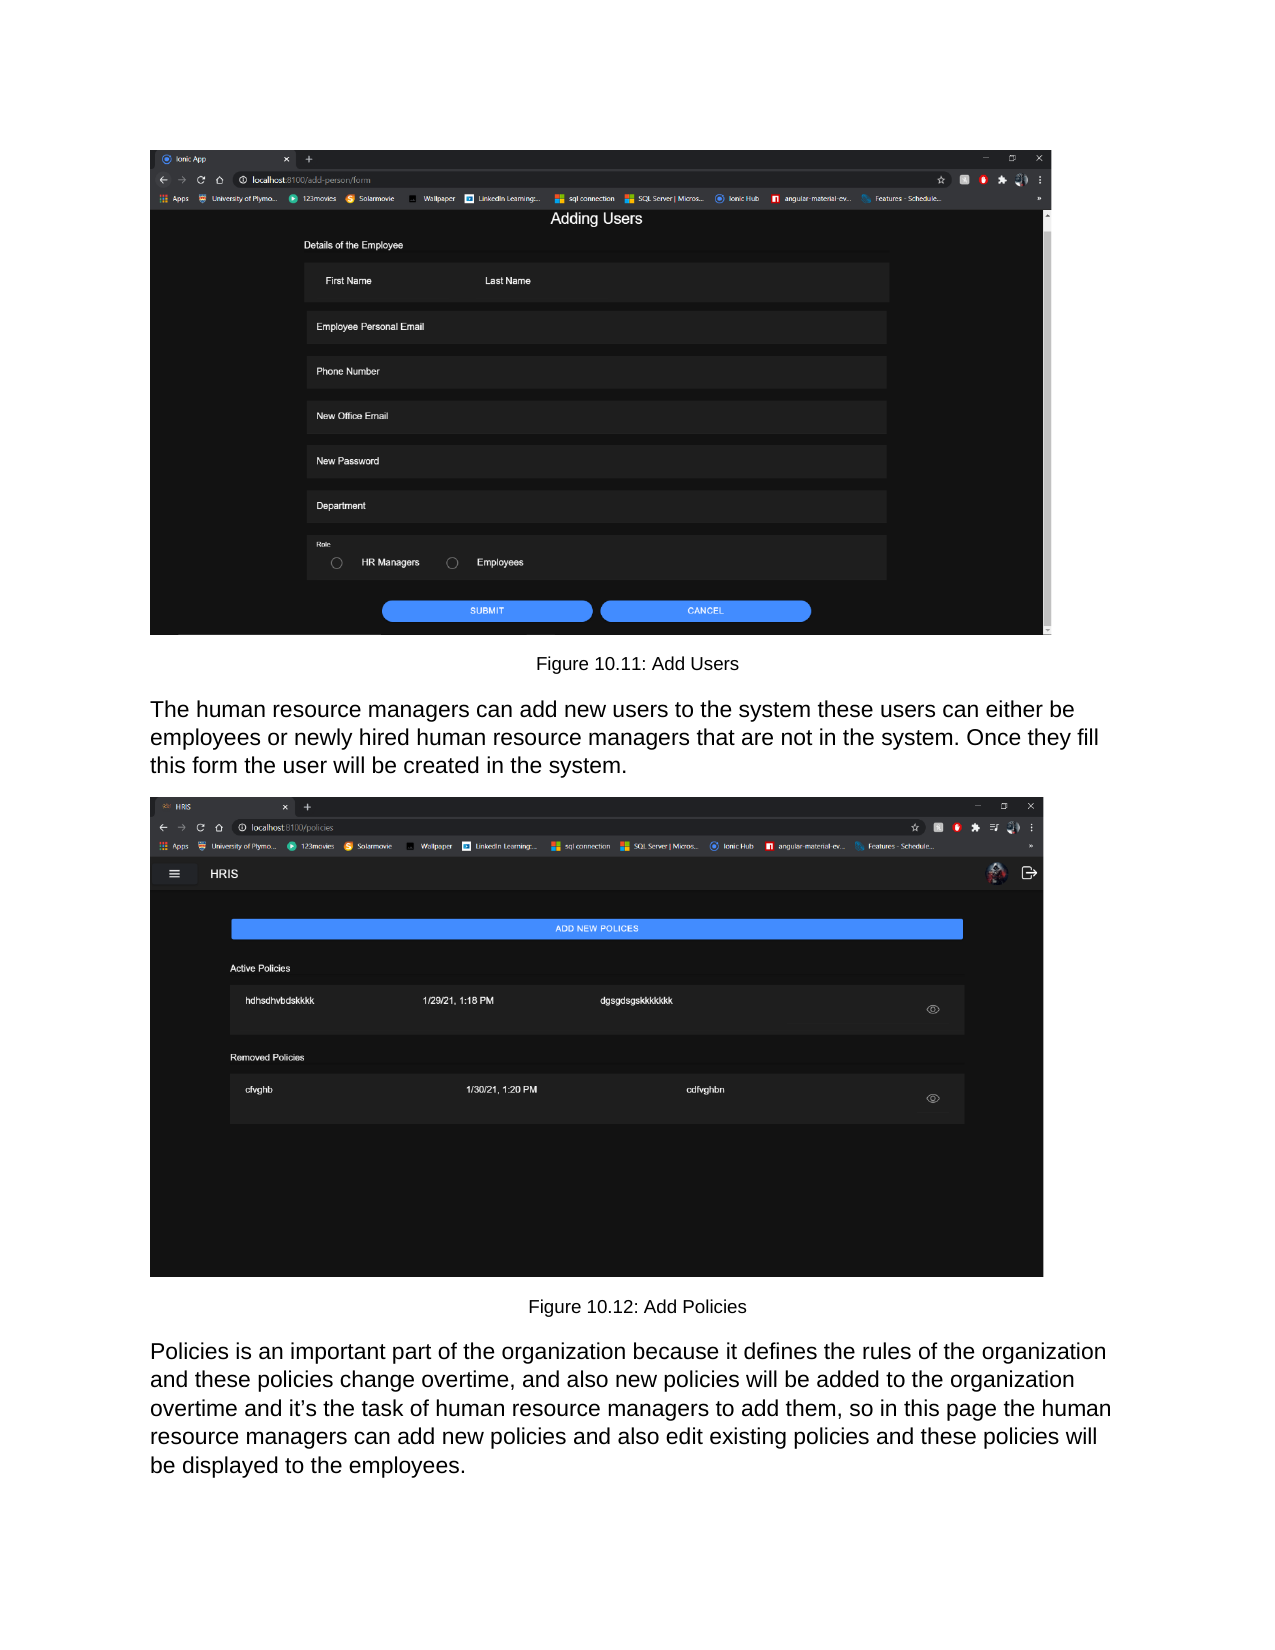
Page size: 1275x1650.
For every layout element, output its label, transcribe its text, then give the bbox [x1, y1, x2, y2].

text Figure 10.12: Add Policies [150, 1296, 1125, 1317]
text Policies is an important part of the organization because it defines the rules of the organization and these policies change overtime, and also new policies will be added to the organization overtime and it’s the task of human resource managers to add them, so in this page the human resource managers can add new policies and also edit existing policies and these policies will be displayed to the employees. [150, 1338, 1125, 1478]
picture [150, 797, 1044, 1277]
picture [150, 150, 1052, 635]
text Figure 10.11: Add Users [150, 653, 1125, 675]
text The human resource managers can add new users to the system these users can either be employees or newly hired human resource managers that are not in the system. Once they fill this form the user will be created in the system. [150, 696, 1125, 779]
